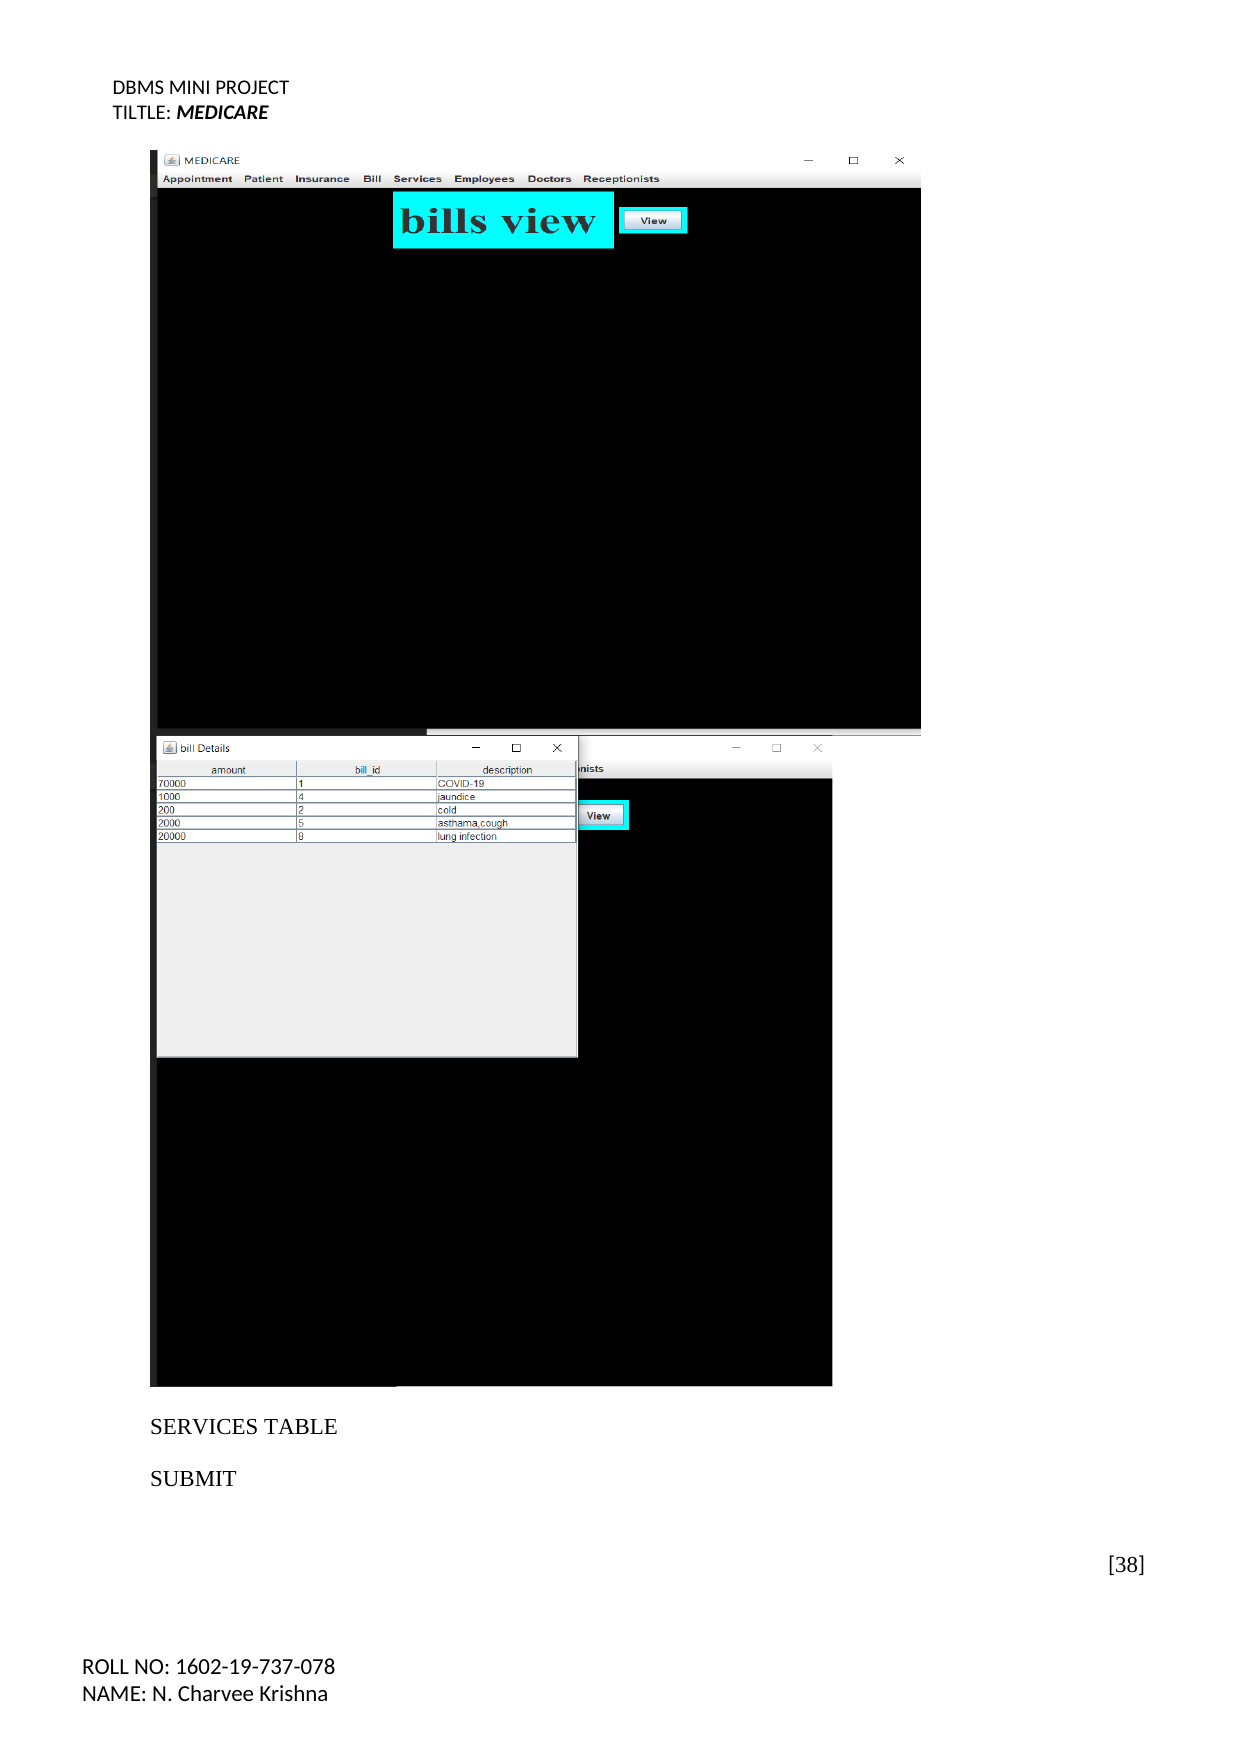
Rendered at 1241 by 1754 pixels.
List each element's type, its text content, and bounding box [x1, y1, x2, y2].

text SUBMIT [150, 1466, 1090, 1492]
picture [150, 150, 921, 1387]
text SERVICES TABLE [150, 1413, 1090, 1439]
